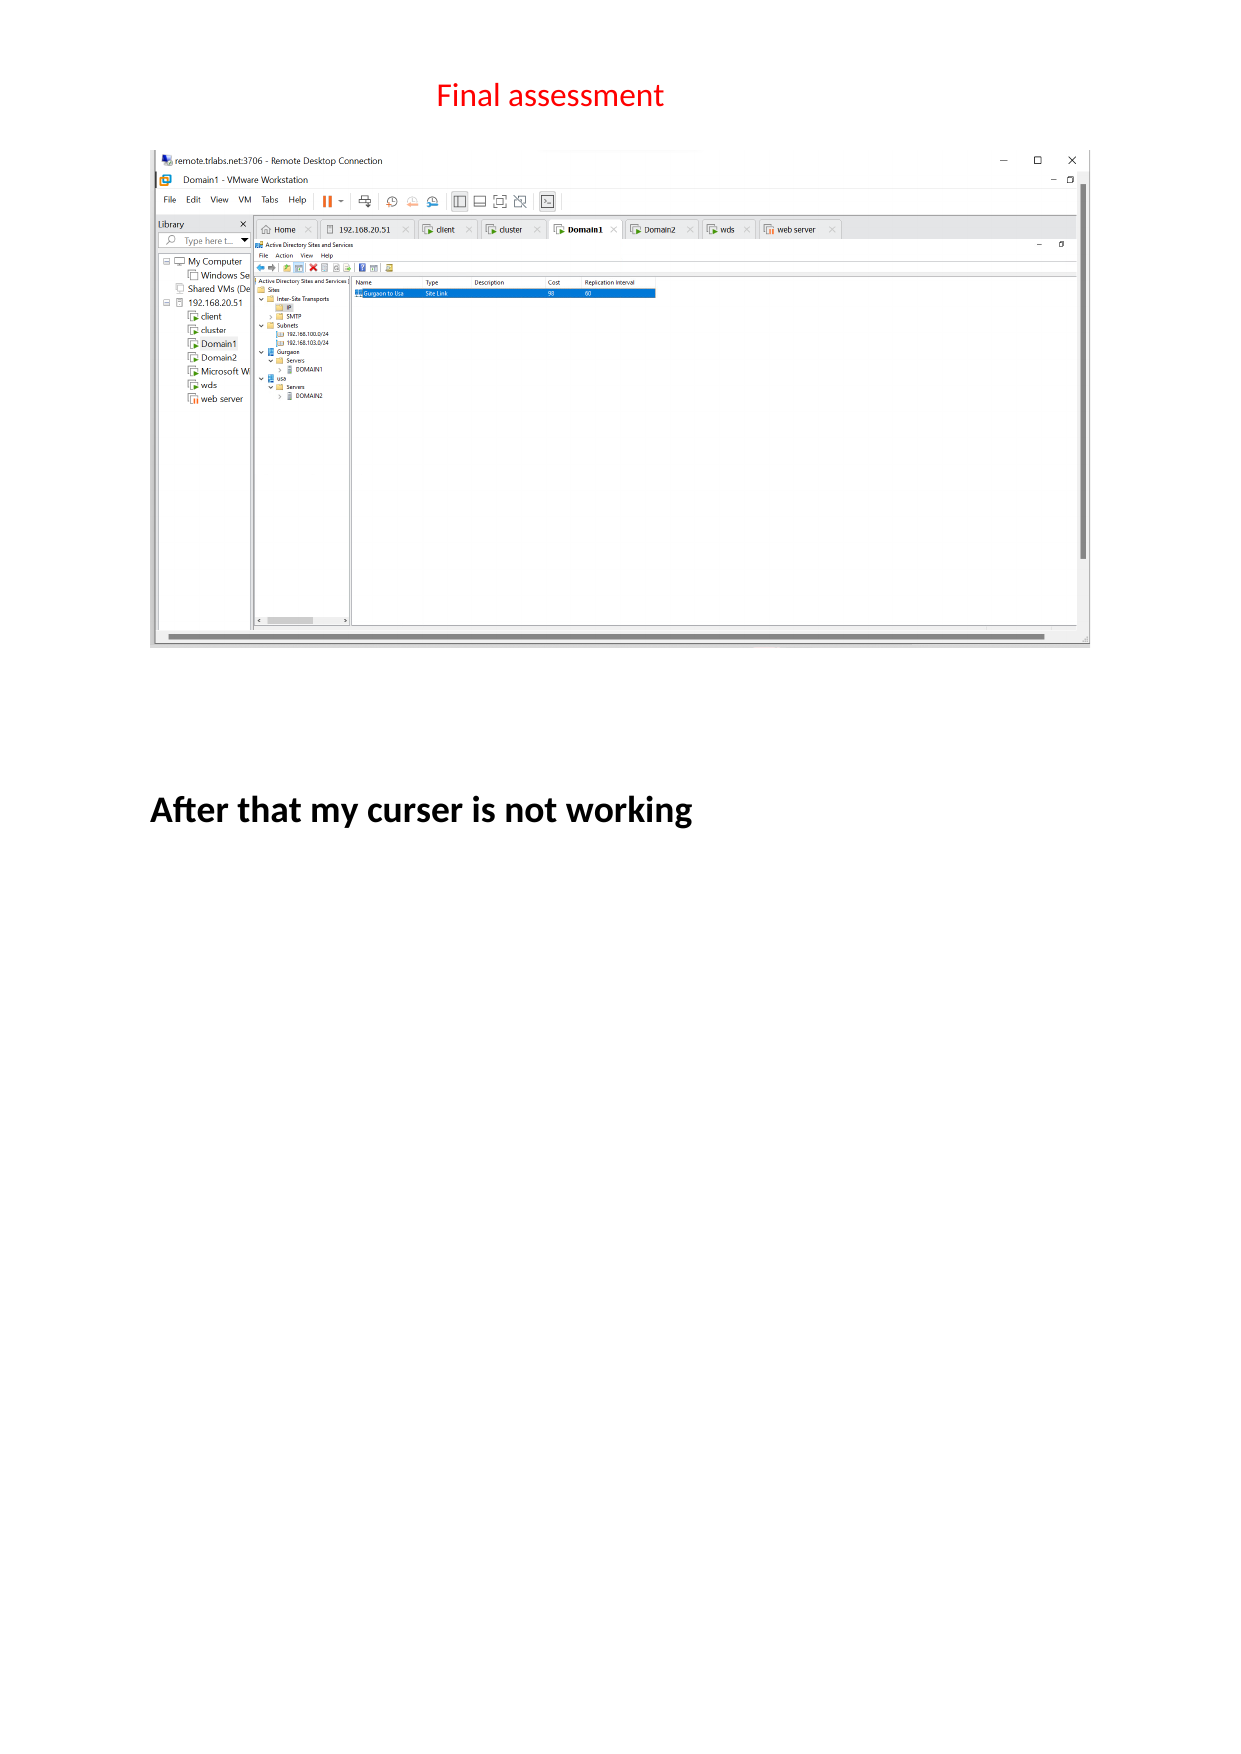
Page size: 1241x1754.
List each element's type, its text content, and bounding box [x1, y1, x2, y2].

picture [150, 150, 1091, 648]
text After that my curser is not working [150, 786, 1090, 831]
